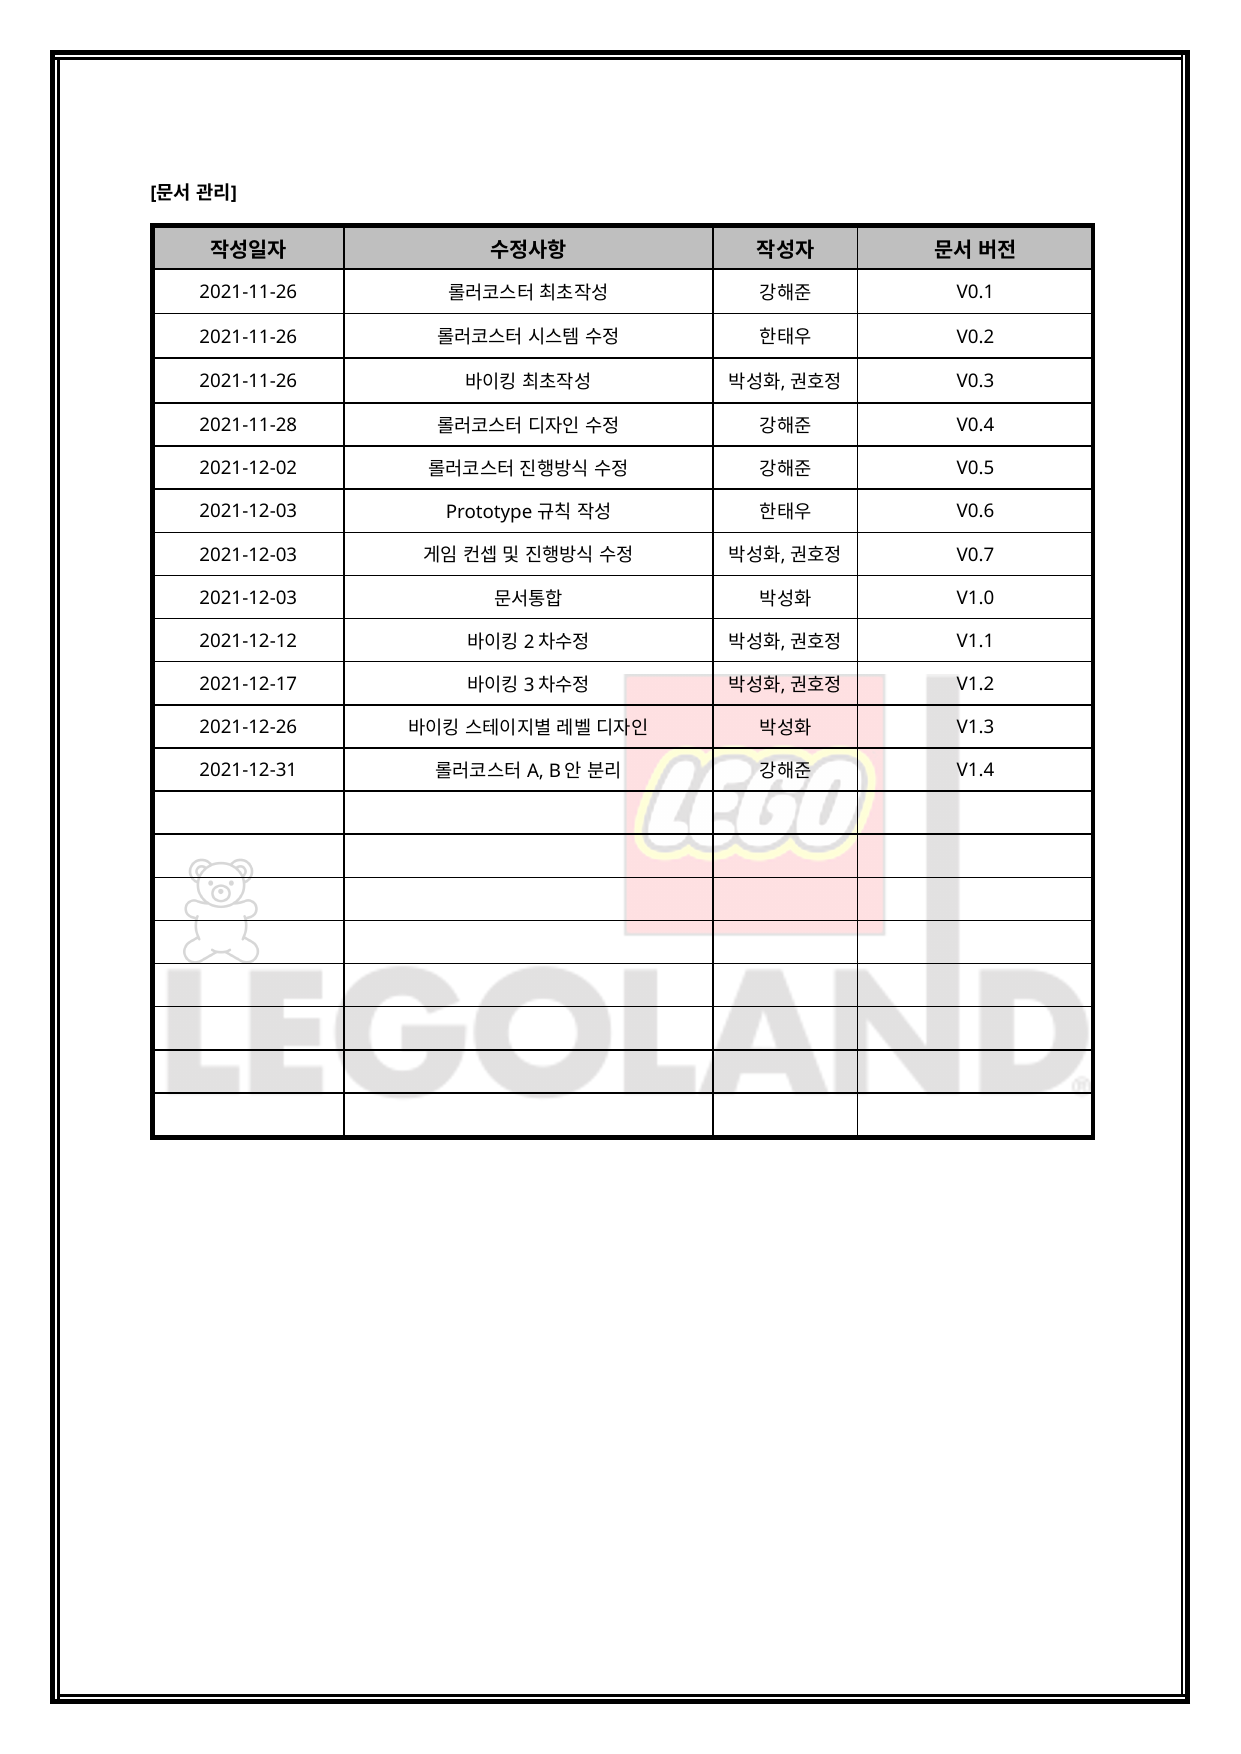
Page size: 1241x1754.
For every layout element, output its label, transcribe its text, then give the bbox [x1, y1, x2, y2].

table_cell 2021-12-03 [155, 533, 343, 574]
table_cell [345, 1007, 712, 1049]
table_cell 2021-11-26 [155, 270, 343, 313]
table_cell 2021-12-02 [155, 447, 343, 488]
table_cell 롤러코스터 시스템 수정 [345, 314, 712, 357]
table_cell V0.1 [858, 270, 1091, 313]
table_cell V0.6 [858, 490, 1091, 531]
table_cell V1.4 [858, 749, 1091, 790]
table_cell 박성화 [714, 706, 857, 747]
table_cell V1.3 [858, 706, 1091, 747]
table_cell 강해준 [714, 404, 857, 445]
table_header 작성자 [714, 228, 857, 268]
table_cell [858, 1094, 1091, 1135]
table_cell [714, 1007, 857, 1049]
table_cell V0.5 [858, 447, 1091, 488]
table_cell 강해준 [714, 749, 857, 790]
table_cell [714, 964, 857, 1006]
table_cell 2021-11-26 [155, 314, 343, 357]
table_cell [155, 835, 343, 876]
table_cell [858, 835, 1091, 876]
table_cell 바이킹 스테이지별 레벨 디자인 [345, 706, 712, 747]
text [문서 관리] [150, 177, 1090, 204]
table_cell [345, 792, 712, 833]
table_cell [714, 1051, 857, 1092]
table_cell [345, 835, 712, 876]
table_cell 문서통합 [345, 576, 712, 618]
table_cell V0.3 [858, 359, 1091, 402]
table_cell V1.0 [858, 576, 1091, 618]
table_cell [714, 921, 857, 963]
table_cell 한태우 [714, 314, 857, 357]
table_cell V0.4 [858, 404, 1091, 445]
table_cell 박성화, 권호정 [714, 662, 857, 704]
table_cell [155, 1051, 343, 1092]
table_cell 강해준 [714, 447, 857, 488]
table_cell 박성화, 권호정 [714, 359, 857, 402]
table_cell [714, 835, 857, 876]
table_cell 롤러코스터 진행방식 수정 [345, 447, 712, 488]
table_cell 2021-12-03 [155, 576, 343, 618]
table_cell [714, 1094, 857, 1135]
table_cell [345, 921, 712, 963]
table_cell 박성화, 권호정 [714, 533, 857, 574]
table_cell [858, 1007, 1091, 1049]
table_cell [858, 921, 1091, 963]
table_header 작성일자 [155, 228, 343, 268]
table_cell 2021-12-12 [155, 619, 343, 661]
table_header 문서 버전 [858, 228, 1091, 268]
table_cell 바이킹 3차수정 [345, 662, 712, 704]
table_cell 박성화, 권호정 [714, 619, 857, 661]
table_cell [714, 792, 857, 833]
table_cell 강해준 [714, 270, 857, 313]
table_cell 2021-12-26 [155, 706, 343, 747]
table_cell [155, 964, 343, 1006]
table_cell 바이킹 최초작성 [345, 359, 712, 402]
table_cell [858, 878, 1091, 919]
table_cell [155, 921, 343, 963]
table_cell 롤러코스터 최초작성 [345, 270, 712, 313]
table_cell [155, 878, 343, 919]
table_cell Prototype 규칙 작성 [345, 490, 712, 531]
table_cell 한태우 [714, 490, 857, 531]
table_cell [155, 792, 343, 833]
table_cell [345, 1051, 712, 1092]
table_cell [345, 1094, 712, 1135]
table_cell 롤러코스터 A, B안 분리 [345, 749, 712, 790]
table_cell 2021-12-31 [155, 749, 343, 790]
table_cell 2021-11-28 [155, 404, 343, 445]
table_cell 2021-12-03 [155, 490, 343, 531]
table_cell 롤러코스터 디자인 수정 [345, 404, 712, 445]
table_cell 2021-11-26 [155, 359, 343, 402]
table_cell [858, 1051, 1091, 1092]
table_cell V0.2 [858, 314, 1091, 357]
table_cell [155, 1094, 343, 1135]
table_cell 박성화 [714, 576, 857, 618]
table_cell [714, 878, 857, 919]
table_cell 2021-12-17 [155, 662, 343, 704]
table_cell [858, 964, 1091, 1006]
table_cell [345, 878, 712, 919]
table_header 수정사항 [345, 228, 712, 268]
table_cell 게임 컨셉 및 진행방식 수정 [345, 533, 712, 574]
table_cell V1.1 [858, 619, 1091, 661]
table_cell [155, 1007, 343, 1049]
table_cell [858, 792, 1091, 833]
table_cell V1.2 [858, 662, 1091, 704]
table_cell V0.7 [858, 533, 1091, 574]
table_cell [345, 964, 712, 1006]
table_cell 바이킹 2차수정 [345, 619, 712, 661]
